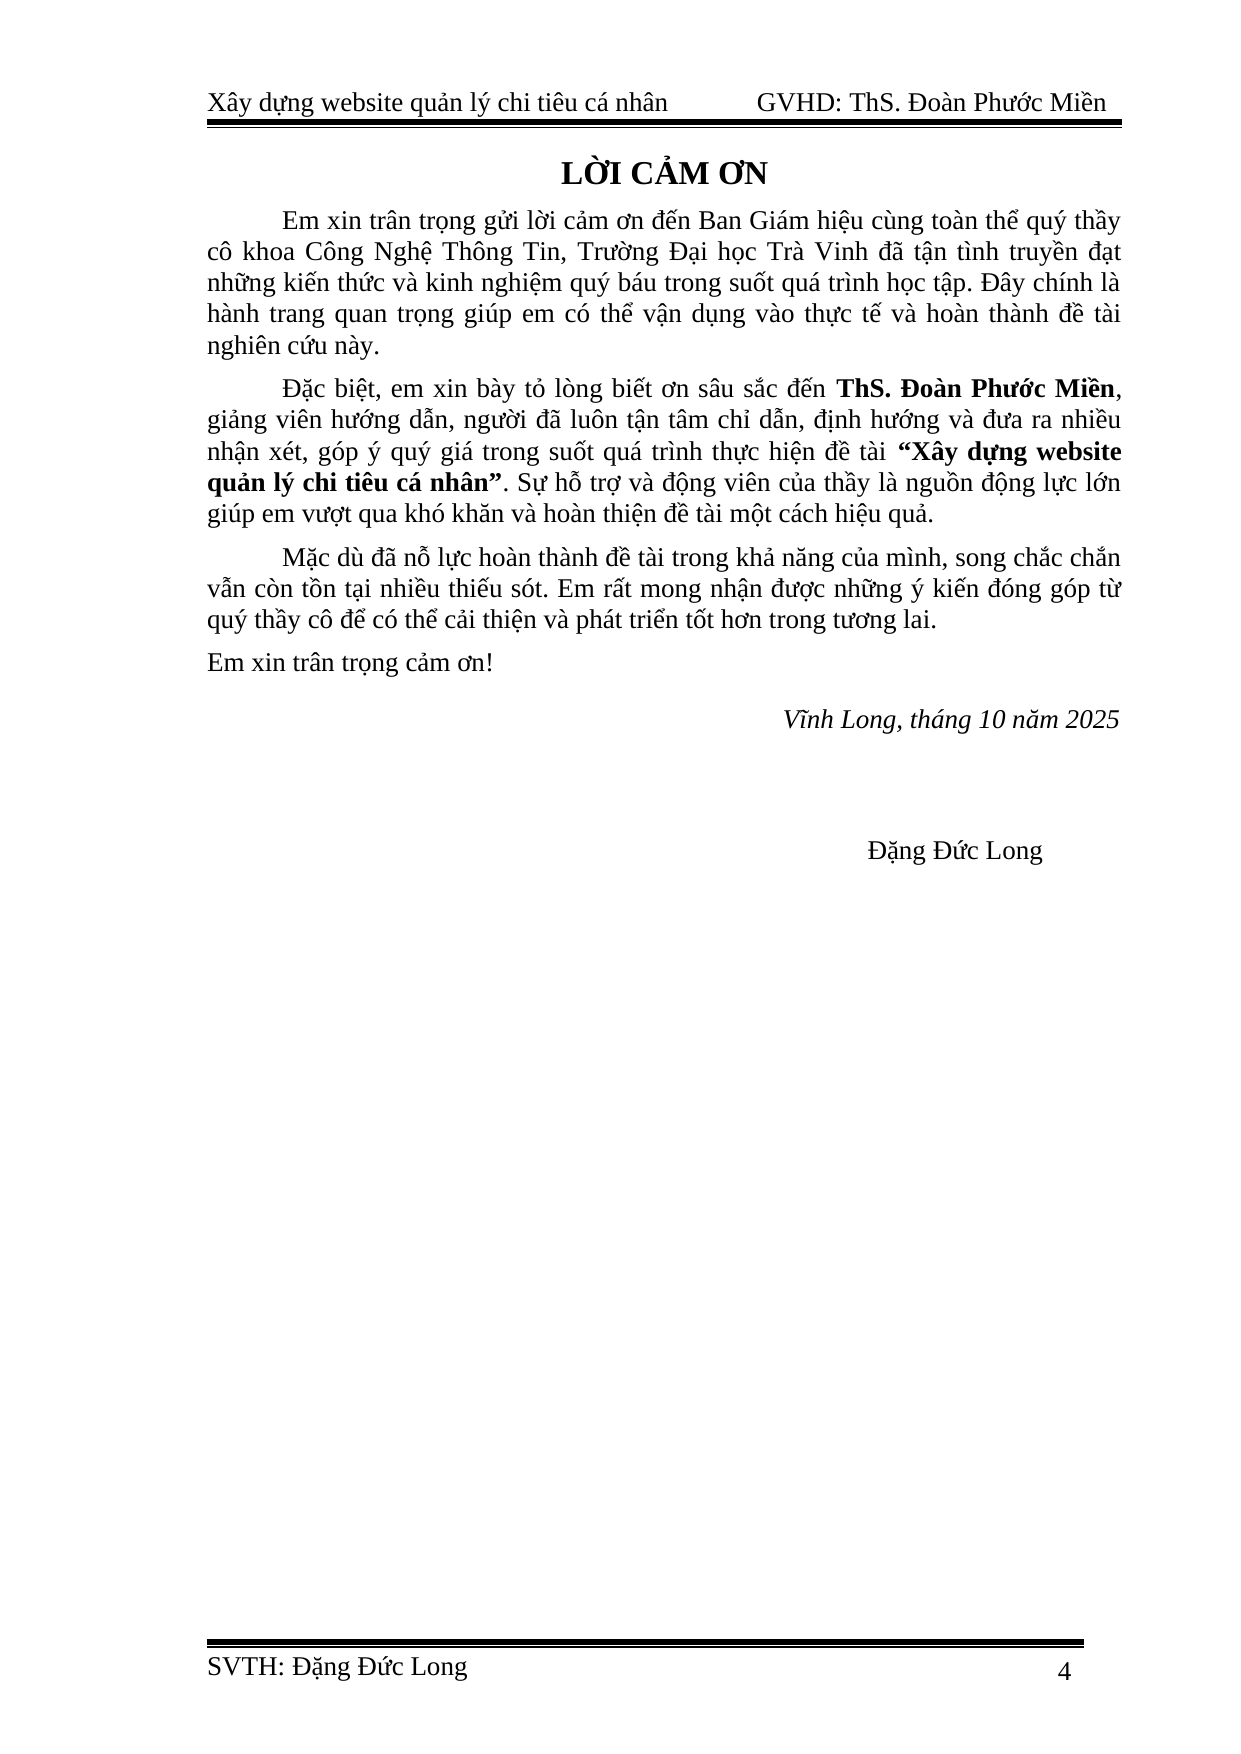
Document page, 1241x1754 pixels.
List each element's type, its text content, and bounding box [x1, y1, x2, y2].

text Vĩnh Long, tháng 10 năm 2025 [207, 703, 1122, 734]
text Em xin trân trọng cảm ơn! [207, 647, 1122, 678]
text Đặc biệt, em xin bày tỏ lòng biết ơn sâu sắc đến ThS. Đoàn Phước Miền, giảng viên hướng dẫn, người đã luôn tận tâm chỉ dẫn, định hướng và đưa ra nhiều nhận xét, góp ý quý giá trong suốt quá trình thực hiện đề tài “Xây dựng website quản lý chi tiêu cá nhân”. Sự hỗ trợ và động viên của thầy là nguồn động lực lớn giúp em vượt qua khó khăn và hoàn thiện đề tài một cách hiệu quả. [207, 372, 1122, 528]
text Mặc dù đã nỗ lực hoàn thành đề tài trong khả năng của mình, song chắc chắn vẫn còn tồn tại nhiều thiếu sót. Em rất mong nhận được những ý kiến đóng góp từ quý thầy cô để có thể cải thiện và phát triển tốt hơn trong tương lai. [207, 541, 1122, 634]
text LỜI CẢM ƠN [207, 153, 1122, 192]
text Em xin trân trọng gửi lời cảm ơn đến Ban Giám hiệu cùng toàn thể quý thầy cô khoa Công Nghệ Thông Tin, Trường Đại học Trà Vinh đã tận tình truyền đạt những kiến thức và kinh nghiệm quý báu trong suốt quá trình học tập. Đây chính là hành trang quan trọng giúp em có thể vận dụng vào thực tế và hoàn thành đề tài nghiên cứu này. [207, 204, 1122, 360]
text Đặng Đức Long [207, 834, 1122, 865]
